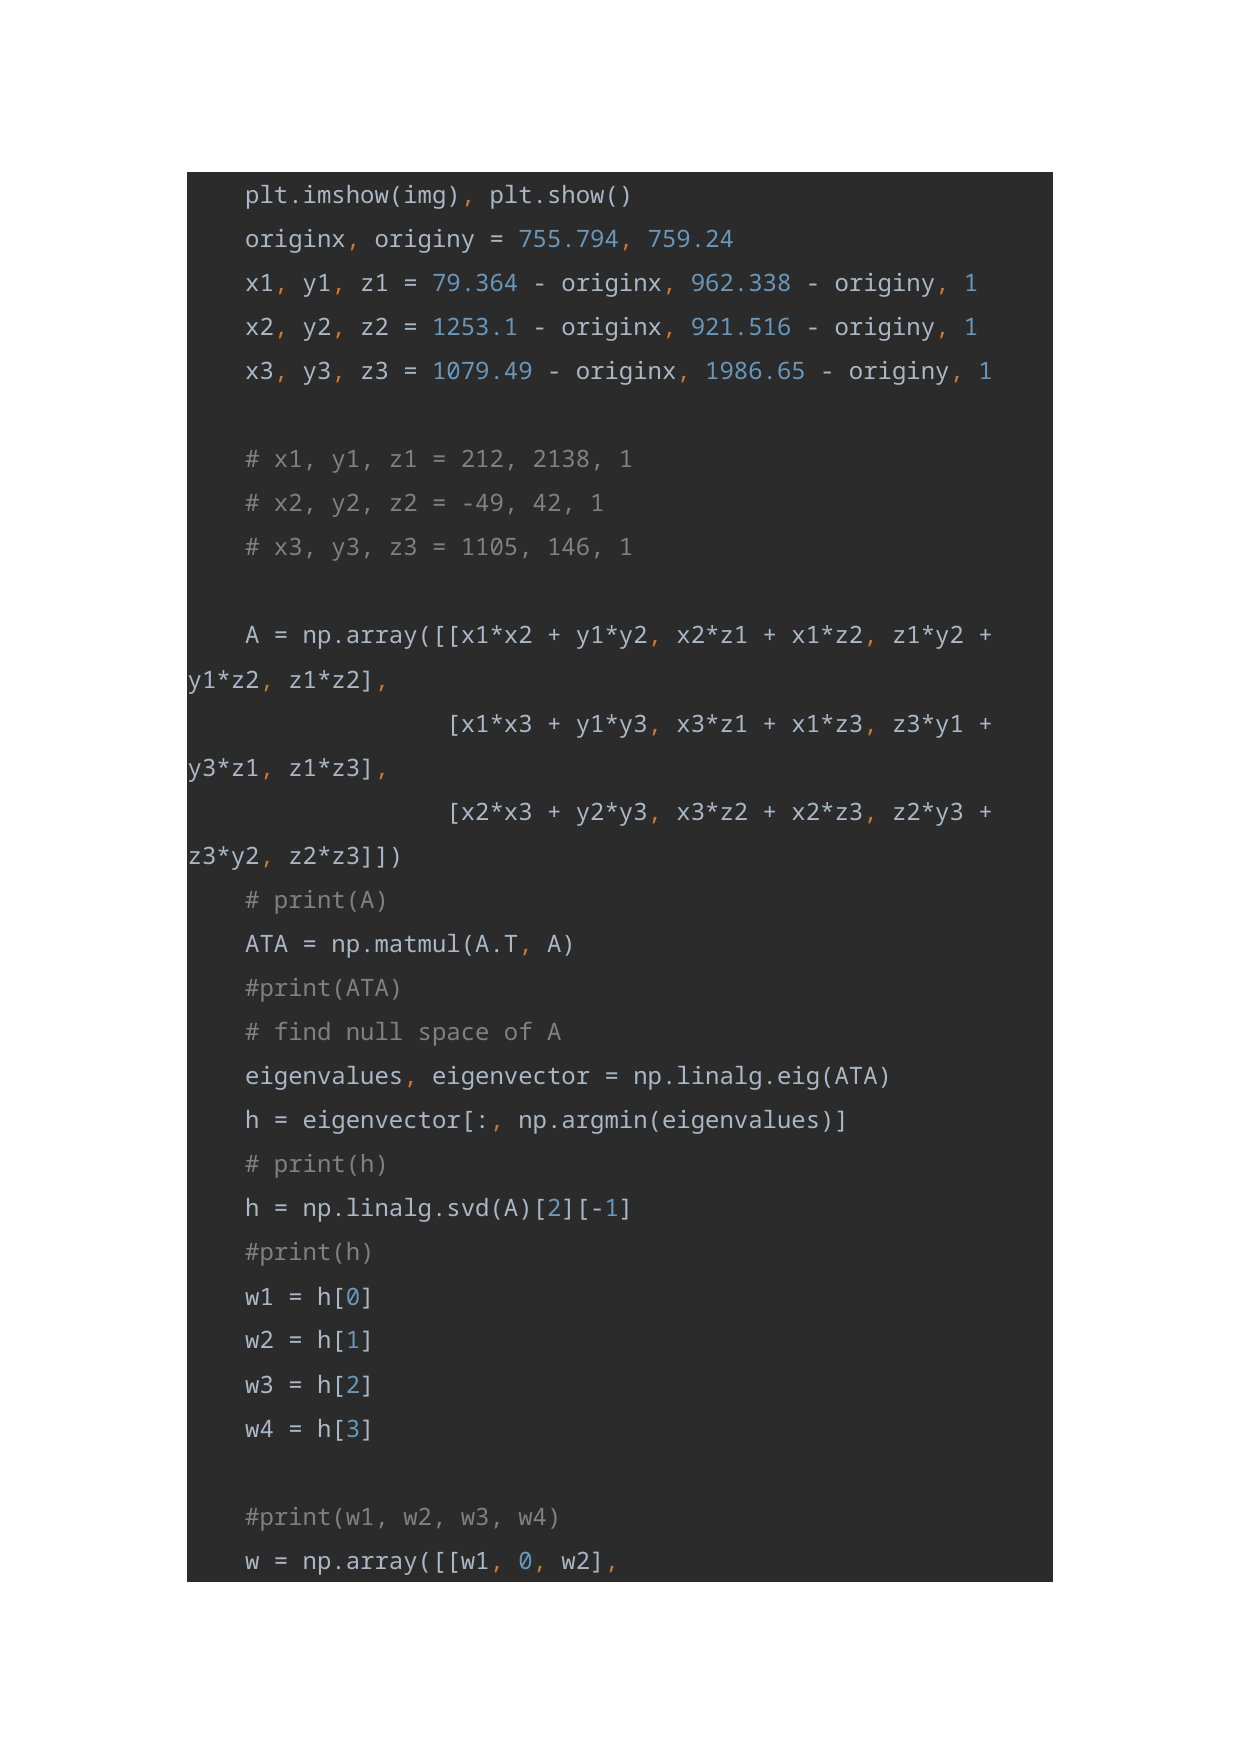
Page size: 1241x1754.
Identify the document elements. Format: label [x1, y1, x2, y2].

text [187, 172, 1053, 1582]
